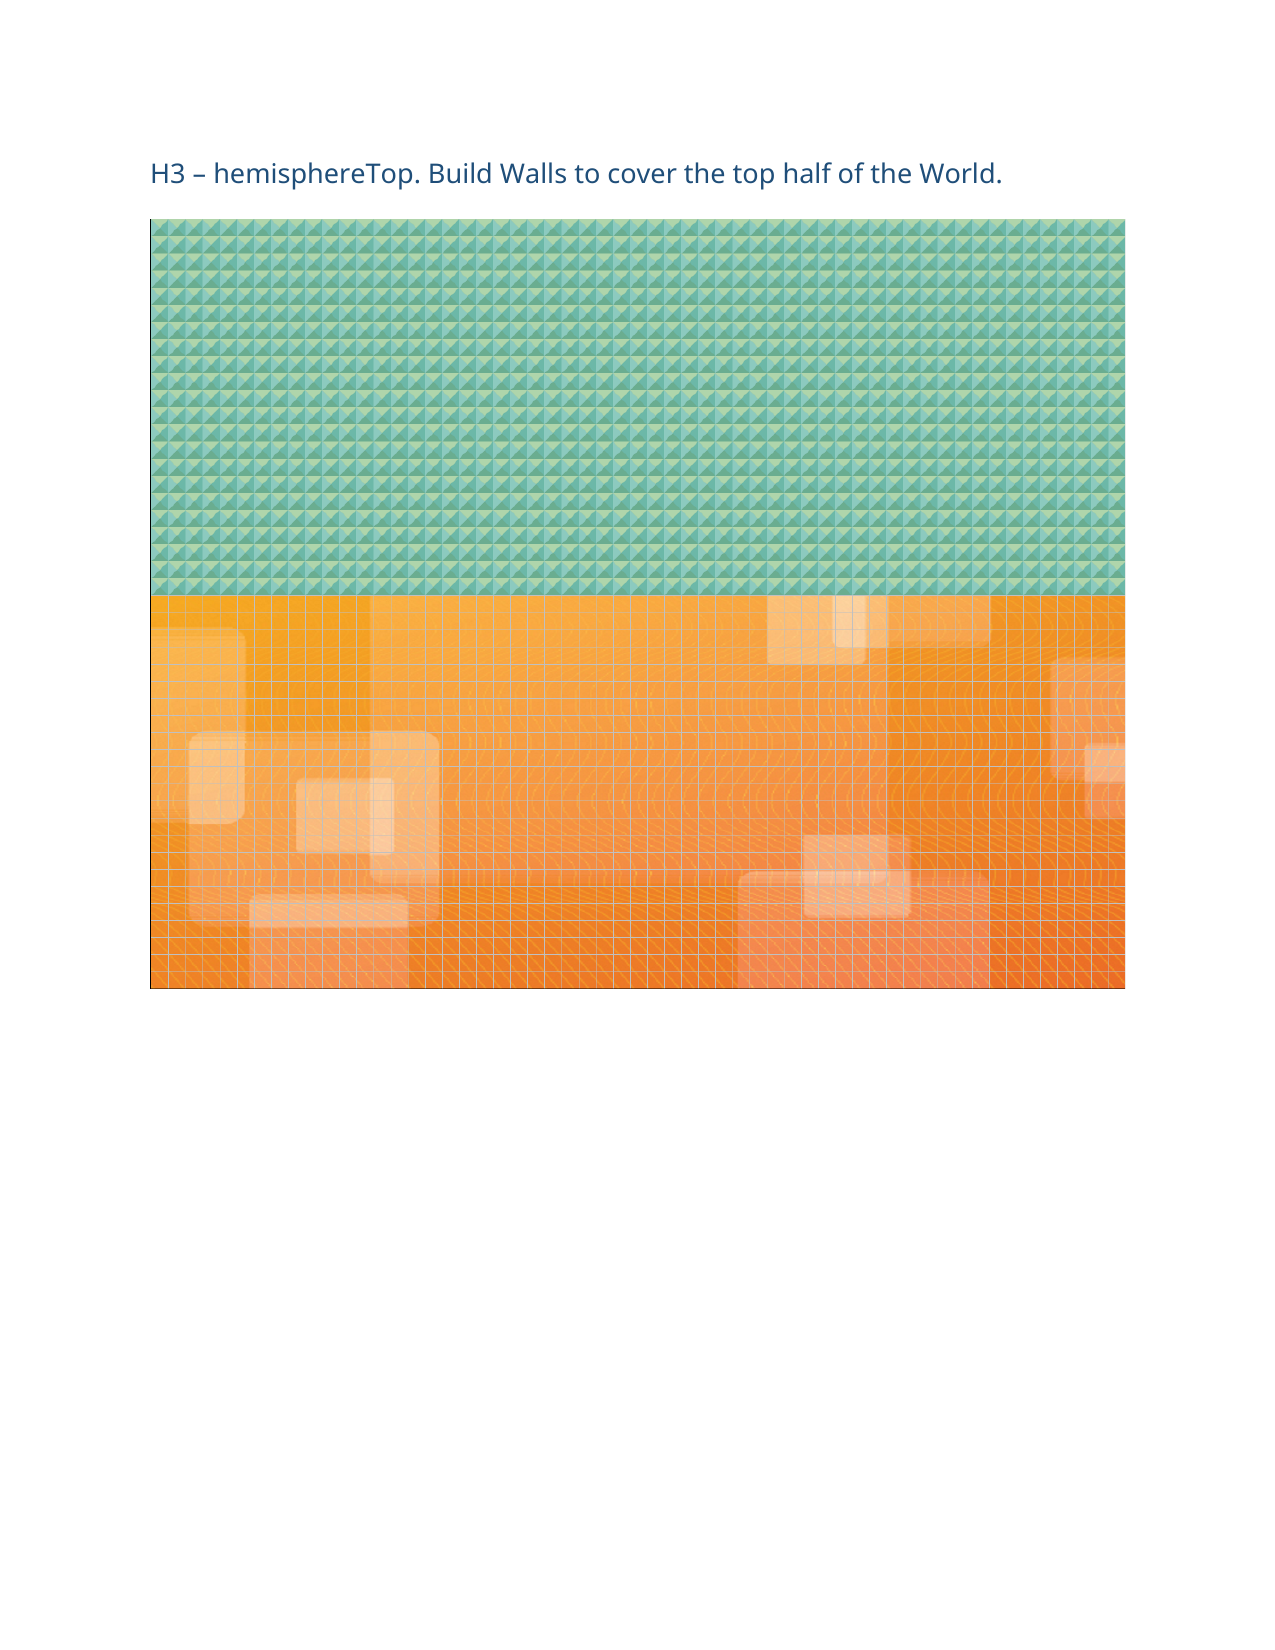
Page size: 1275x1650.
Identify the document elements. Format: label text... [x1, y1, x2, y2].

picture [150, 219, 1125, 989]
subtitle H3 – hemisphereTop. Build Walls to cover the top half of the World. [150, 154, 1125, 191]
